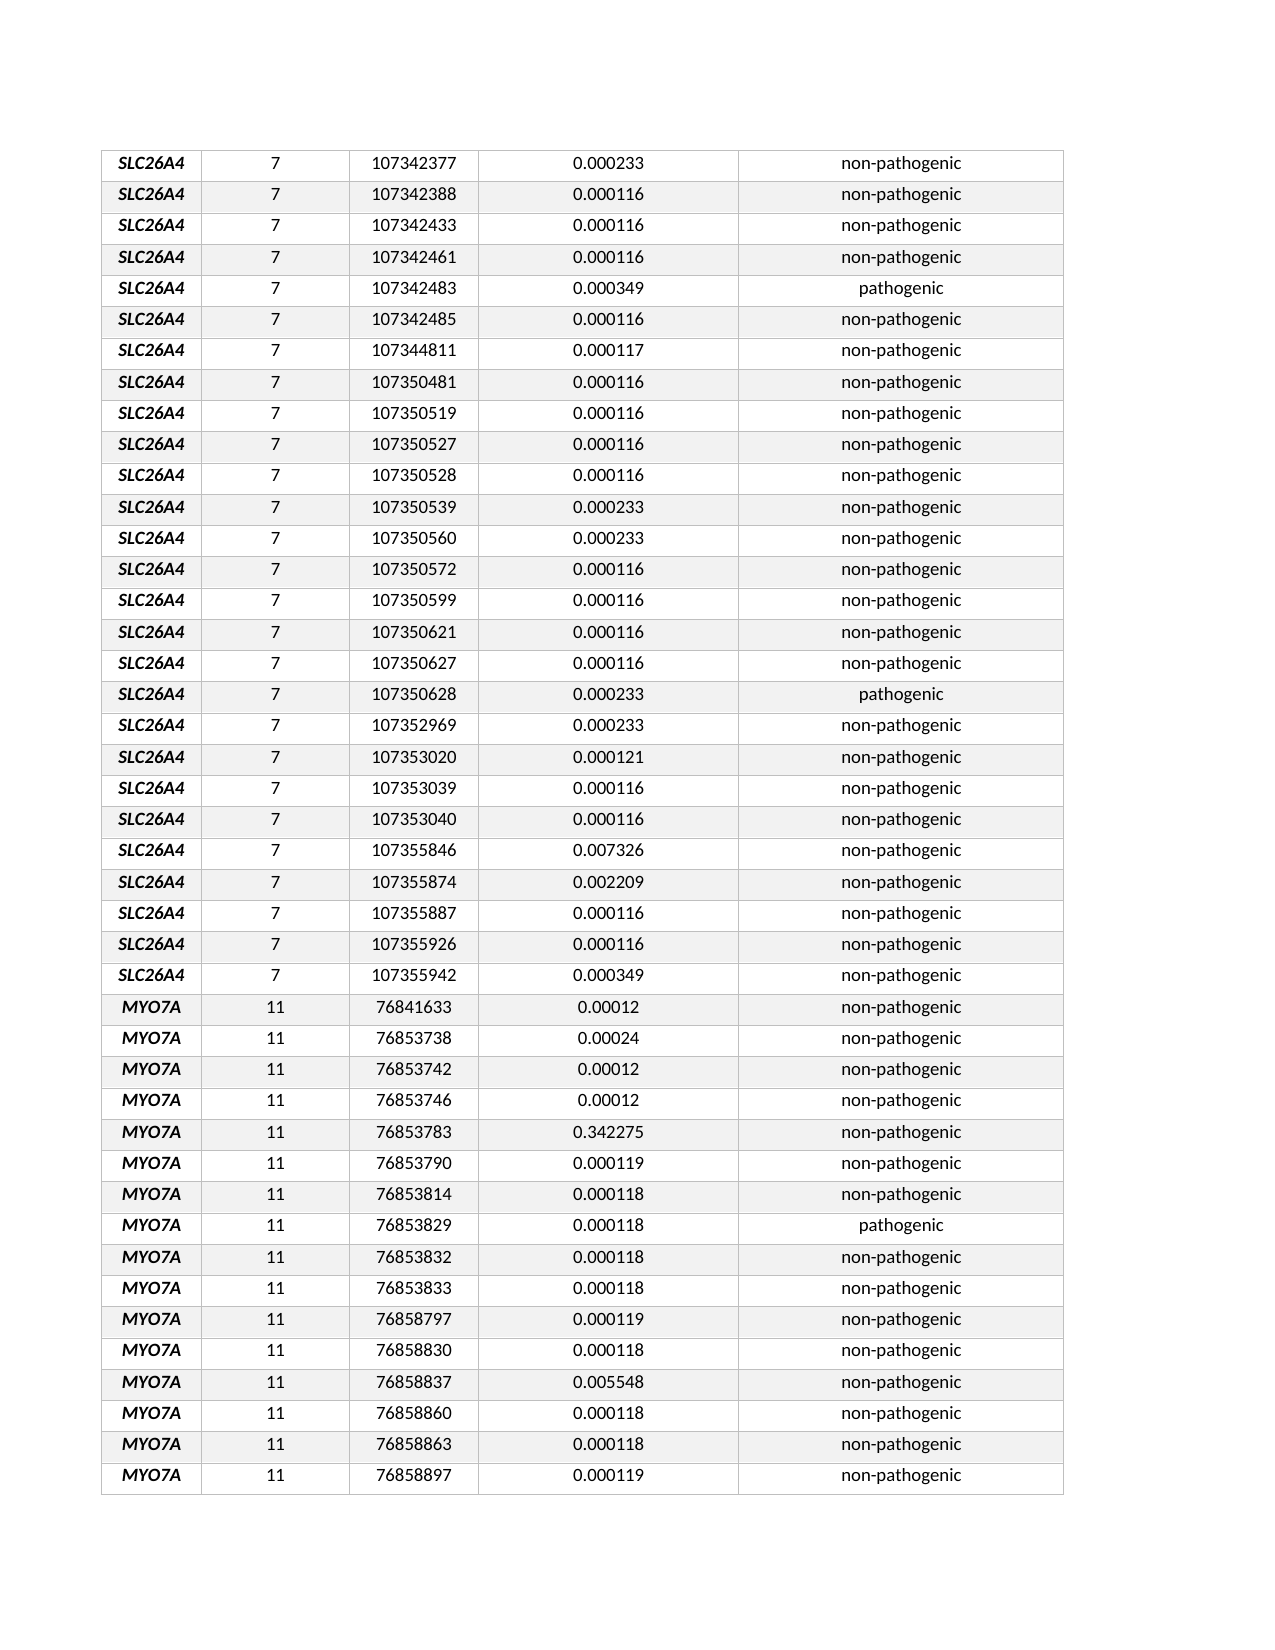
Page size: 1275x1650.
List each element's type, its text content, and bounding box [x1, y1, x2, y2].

table_cell SLC26A4 [102, 839, 201, 869]
table_cell non-pathogenic [739, 182, 1063, 212]
table_cell MYO7A [102, 1307, 201, 1337]
table_cell 76858797 [350, 1307, 478, 1337]
table_cell 11 [202, 1401, 349, 1431]
table_cell SLC26A4 [102, 589, 201, 619]
table_cell 107353020 [350, 745, 478, 775]
table_cell SLC26A4 [102, 307, 201, 337]
table_cell non-pathogenic [739, 901, 1063, 931]
table_cell non-pathogenic [739, 839, 1063, 869]
table_cell 0.000233 [479, 714, 738, 744]
table_cell 11 [202, 1245, 349, 1275]
table_cell 0.000118 [479, 1214, 738, 1244]
table_cell 11 [202, 1276, 349, 1306]
table_cell MYO7A [102, 1214, 201, 1244]
table_cell non-pathogenic [739, 464, 1063, 494]
table_cell 7 [202, 839, 349, 869]
table_cell 0.342275 [479, 1120, 738, 1150]
table_cell 107350481 [350, 370, 478, 400]
table_cell 0.000116 [479, 245, 738, 275]
table_cell 76853738 [350, 1026, 478, 1056]
table_cell pathogenic [739, 682, 1063, 712]
table_cell 107352969 [350, 714, 478, 744]
table_cell 76853783 [350, 1120, 478, 1150]
table_cell 107350539 [350, 495, 478, 525]
table_cell pathogenic [739, 1214, 1063, 1244]
table_cell 7 [202, 432, 349, 462]
table_cell 7 [202, 151, 349, 181]
table_cell MYO7A [102, 1245, 201, 1275]
table_cell non-pathogenic [739, 1432, 1063, 1462]
table_cell 11 [202, 1057, 349, 1087]
table_cell non-pathogenic [739, 151, 1063, 181]
table_cell 76853829 [350, 1214, 478, 1244]
table_cell SLC26A4 [102, 370, 201, 400]
table_cell 107342433 [350, 214, 478, 244]
table_cell 0.000118 [479, 1432, 738, 1462]
table_cell MYO7A [102, 1370, 201, 1400]
table_cell 0.000116 [479, 776, 738, 806]
table_cell MYO7A [102, 995, 201, 1025]
table_cell 7 [202, 401, 349, 431]
table_cell 7 [202, 589, 349, 619]
table_cell MYO7A [102, 1026, 201, 1056]
table_cell 7 [202, 276, 349, 306]
table_cell 0.000118 [479, 1245, 738, 1275]
table_cell 0.000119 [479, 1151, 738, 1181]
table_cell 107353039 [350, 776, 478, 806]
table_cell 11 [202, 1464, 349, 1494]
table_cell 11 [202, 1089, 349, 1119]
table_cell 107353040 [350, 807, 478, 837]
table_cell SLC26A4 [102, 714, 201, 744]
table_cell non-pathogenic [739, 745, 1063, 775]
table_cell SLC26A4 [102, 401, 201, 431]
table_cell non-pathogenic [739, 495, 1063, 525]
table_cell 0.000116 [479, 807, 738, 837]
table_cell non-pathogenic [739, 932, 1063, 962]
table_cell 107350627 [350, 651, 478, 681]
table_cell 0.005548 [479, 1370, 738, 1400]
table_cell non-pathogenic [739, 401, 1063, 431]
table_cell non-pathogenic [739, 526, 1063, 556]
table_cell non-pathogenic [739, 714, 1063, 744]
table_cell 7 [202, 526, 349, 556]
table_cell 107350527 [350, 432, 478, 462]
table_cell 11 [202, 995, 349, 1025]
table_cell non-pathogenic [739, 995, 1063, 1025]
table_cell non-pathogenic [739, 1401, 1063, 1431]
table_cell 0.000116 [479, 589, 738, 619]
table_cell MYO7A [102, 1182, 201, 1212]
table_cell non-pathogenic [739, 1089, 1063, 1119]
table_cell 0.000116 [479, 932, 738, 962]
table_cell non-pathogenic [739, 589, 1063, 619]
table_cell 107350572 [350, 557, 478, 587]
table_cell non-pathogenic [739, 964, 1063, 994]
table_cell 0.000119 [479, 1464, 738, 1494]
table_cell 107355926 [350, 932, 478, 962]
table_cell SLC26A4 [102, 495, 201, 525]
table_cell SLC26A4 [102, 964, 201, 994]
table_cell 0.000119 [479, 1307, 738, 1337]
table_cell 0.000116 [479, 432, 738, 462]
table_cell 76858837 [350, 1370, 478, 1400]
table_cell 11 [202, 1307, 349, 1337]
table_cell 7 [202, 682, 349, 712]
table_cell non-pathogenic [739, 651, 1063, 681]
table_cell non-pathogenic [739, 1464, 1063, 1494]
table_cell 107350519 [350, 401, 478, 431]
table_cell 0.00024 [479, 1026, 738, 1056]
table_cell SLC26A4 [102, 214, 201, 244]
table_cell 0.000233 [479, 151, 738, 181]
table_cell non-pathogenic [739, 307, 1063, 337]
table_cell 107350528 [350, 464, 478, 494]
table_cell 11 [202, 1432, 349, 1462]
table_cell 76858897 [350, 1464, 478, 1494]
table_cell 107350599 [350, 589, 478, 619]
table_cell 0.000349 [479, 276, 738, 306]
table_cell 0.00012 [479, 1089, 738, 1119]
table_cell SLC26A4 [102, 682, 201, 712]
table_cell MYO7A [102, 1089, 201, 1119]
table_cell SLC26A4 [102, 432, 201, 462]
table_cell 7 [202, 901, 349, 931]
table_cell SLC26A4 [102, 807, 201, 837]
table_cell SLC26A4 [102, 245, 201, 275]
table_cell 76853814 [350, 1182, 478, 1212]
table_cell non-pathogenic [739, 245, 1063, 275]
table_cell 107355846 [350, 839, 478, 869]
table_cell pathogenic [739, 276, 1063, 306]
table_cell 0.002209 [479, 870, 738, 900]
table_cell 7 [202, 182, 349, 212]
table_cell non-pathogenic [739, 432, 1063, 462]
table_cell MYO7A [102, 1464, 201, 1494]
table_cell 0.000116 [479, 651, 738, 681]
table_cell non-pathogenic [739, 1120, 1063, 1150]
table_cell 76853742 [350, 1057, 478, 1087]
table_cell MYO7A [102, 1401, 201, 1431]
table_cell 7 [202, 339, 349, 369]
table_cell 7 [202, 464, 349, 494]
table_cell non-pathogenic [739, 1182, 1063, 1212]
table_cell non-pathogenic [739, 1339, 1063, 1369]
table_cell 11 [202, 1182, 349, 1212]
table_cell 0.000116 [479, 307, 738, 337]
table_cell 107342377 [350, 151, 478, 181]
table_cell 7 [202, 651, 349, 681]
table_cell non-pathogenic [739, 807, 1063, 837]
table_cell 7 [202, 214, 349, 244]
table_cell SLC26A4 [102, 620, 201, 650]
table_cell SLC26A4 [102, 557, 201, 587]
table_cell 107350628 [350, 682, 478, 712]
table_cell non-pathogenic [739, 370, 1063, 400]
table_cell 0.000116 [479, 901, 738, 931]
table_cell SLC26A4 [102, 464, 201, 494]
table_cell SLC26A4 [102, 776, 201, 806]
table_cell 11 [202, 1339, 349, 1369]
table_cell SLC26A4 [102, 182, 201, 212]
table_cell 7 [202, 932, 349, 962]
table_cell 0.000233 [479, 526, 738, 556]
table_cell 0.000118 [479, 1339, 738, 1369]
table_cell 7 [202, 807, 349, 837]
table_cell MYO7A [102, 1151, 201, 1181]
table_cell SLC26A4 [102, 932, 201, 962]
table_cell 0.00012 [479, 1057, 738, 1087]
table_cell 7 [202, 870, 349, 900]
table_cell 107342461 [350, 245, 478, 275]
table_cell 0.000233 [479, 682, 738, 712]
table_cell 107342388 [350, 182, 478, 212]
table_cell SLC26A4 [102, 276, 201, 306]
table_cell 7 [202, 557, 349, 587]
table_cell 76853790 [350, 1151, 478, 1181]
table_cell MYO7A [102, 1432, 201, 1462]
table_cell non-pathogenic [739, 1026, 1063, 1056]
table_cell 11 [202, 1214, 349, 1244]
table_cell 107344811 [350, 339, 478, 369]
table_cell non-pathogenic [739, 1057, 1063, 1087]
table_cell 11 [202, 1370, 349, 1400]
table_cell non-pathogenic [739, 1307, 1063, 1337]
table_cell 107342485 [350, 307, 478, 337]
table_cell 0.000116 [479, 620, 738, 650]
table_cell 7 [202, 776, 349, 806]
table_cell MYO7A [102, 1120, 201, 1150]
table_cell 11 [202, 1151, 349, 1181]
table_cell non-pathogenic [739, 557, 1063, 587]
table_cell 0.000349 [479, 964, 738, 994]
table_cell 0.000118 [479, 1401, 738, 1431]
table_cell 11 [202, 1026, 349, 1056]
table_cell SLC26A4 [102, 870, 201, 900]
table_cell 76853832 [350, 1245, 478, 1275]
table_cell 107350560 [350, 526, 478, 556]
table_cell 7 [202, 307, 349, 337]
table_cell 0.000116 [479, 401, 738, 431]
table_cell 76858860 [350, 1401, 478, 1431]
table_cell non-pathogenic [739, 339, 1063, 369]
table_cell MYO7A [102, 1057, 201, 1087]
table_cell 76853833 [350, 1276, 478, 1306]
table_cell 7 [202, 745, 349, 775]
table_cell non-pathogenic [739, 214, 1063, 244]
table_cell non-pathogenic [739, 870, 1063, 900]
table_cell 0.00012 [479, 995, 738, 1025]
table_cell MYO7A [102, 1339, 201, 1369]
table_cell non-pathogenic [739, 620, 1063, 650]
table_cell 7 [202, 245, 349, 275]
table_cell 0.000116 [479, 464, 738, 494]
table_cell SLC26A4 [102, 901, 201, 931]
table_cell 0.000118 [479, 1276, 738, 1306]
table_cell 0.000116 [479, 370, 738, 400]
table_cell 7 [202, 370, 349, 400]
table_cell 0.000116 [479, 557, 738, 587]
table_cell 0.000121 [479, 745, 738, 775]
table_cell SLC26A4 [102, 745, 201, 775]
table_cell 76858830 [350, 1339, 478, 1369]
table_cell 107355887 [350, 901, 478, 931]
table_cell MYO7A [102, 1276, 201, 1306]
table_cell 0.000116 [479, 182, 738, 212]
table_cell 7 [202, 495, 349, 525]
table_cell 0.000117 [479, 339, 738, 369]
table_cell 107355942 [350, 964, 478, 994]
table_cell 0.000233 [479, 495, 738, 525]
table_cell 0.000118 [479, 1182, 738, 1212]
table_cell 0.007326 [479, 839, 738, 869]
table_cell SLC26A4 [102, 151, 201, 181]
table_cell non-pathogenic [739, 1245, 1063, 1275]
table_cell 107355874 [350, 870, 478, 900]
table_cell SLC26A4 [102, 339, 201, 369]
table_cell 0.000116 [479, 214, 738, 244]
table_cell SLC26A4 [102, 651, 201, 681]
table_cell SLC26A4 [102, 526, 201, 556]
table_cell non-pathogenic [739, 1276, 1063, 1306]
table_cell 76841633 [350, 995, 478, 1025]
table_cell 7 [202, 714, 349, 744]
table_cell 76853746 [350, 1089, 478, 1119]
table_cell 11 [202, 1120, 349, 1150]
table_cell 107350621 [350, 620, 478, 650]
table_cell 107342483 [350, 276, 478, 306]
table_cell 76858863 [350, 1432, 478, 1462]
table_cell 7 [202, 964, 349, 994]
table_cell non-pathogenic [739, 1151, 1063, 1181]
table_cell 7 [202, 620, 349, 650]
table_cell non-pathogenic [739, 1370, 1063, 1400]
table_cell non-pathogenic [739, 776, 1063, 806]
